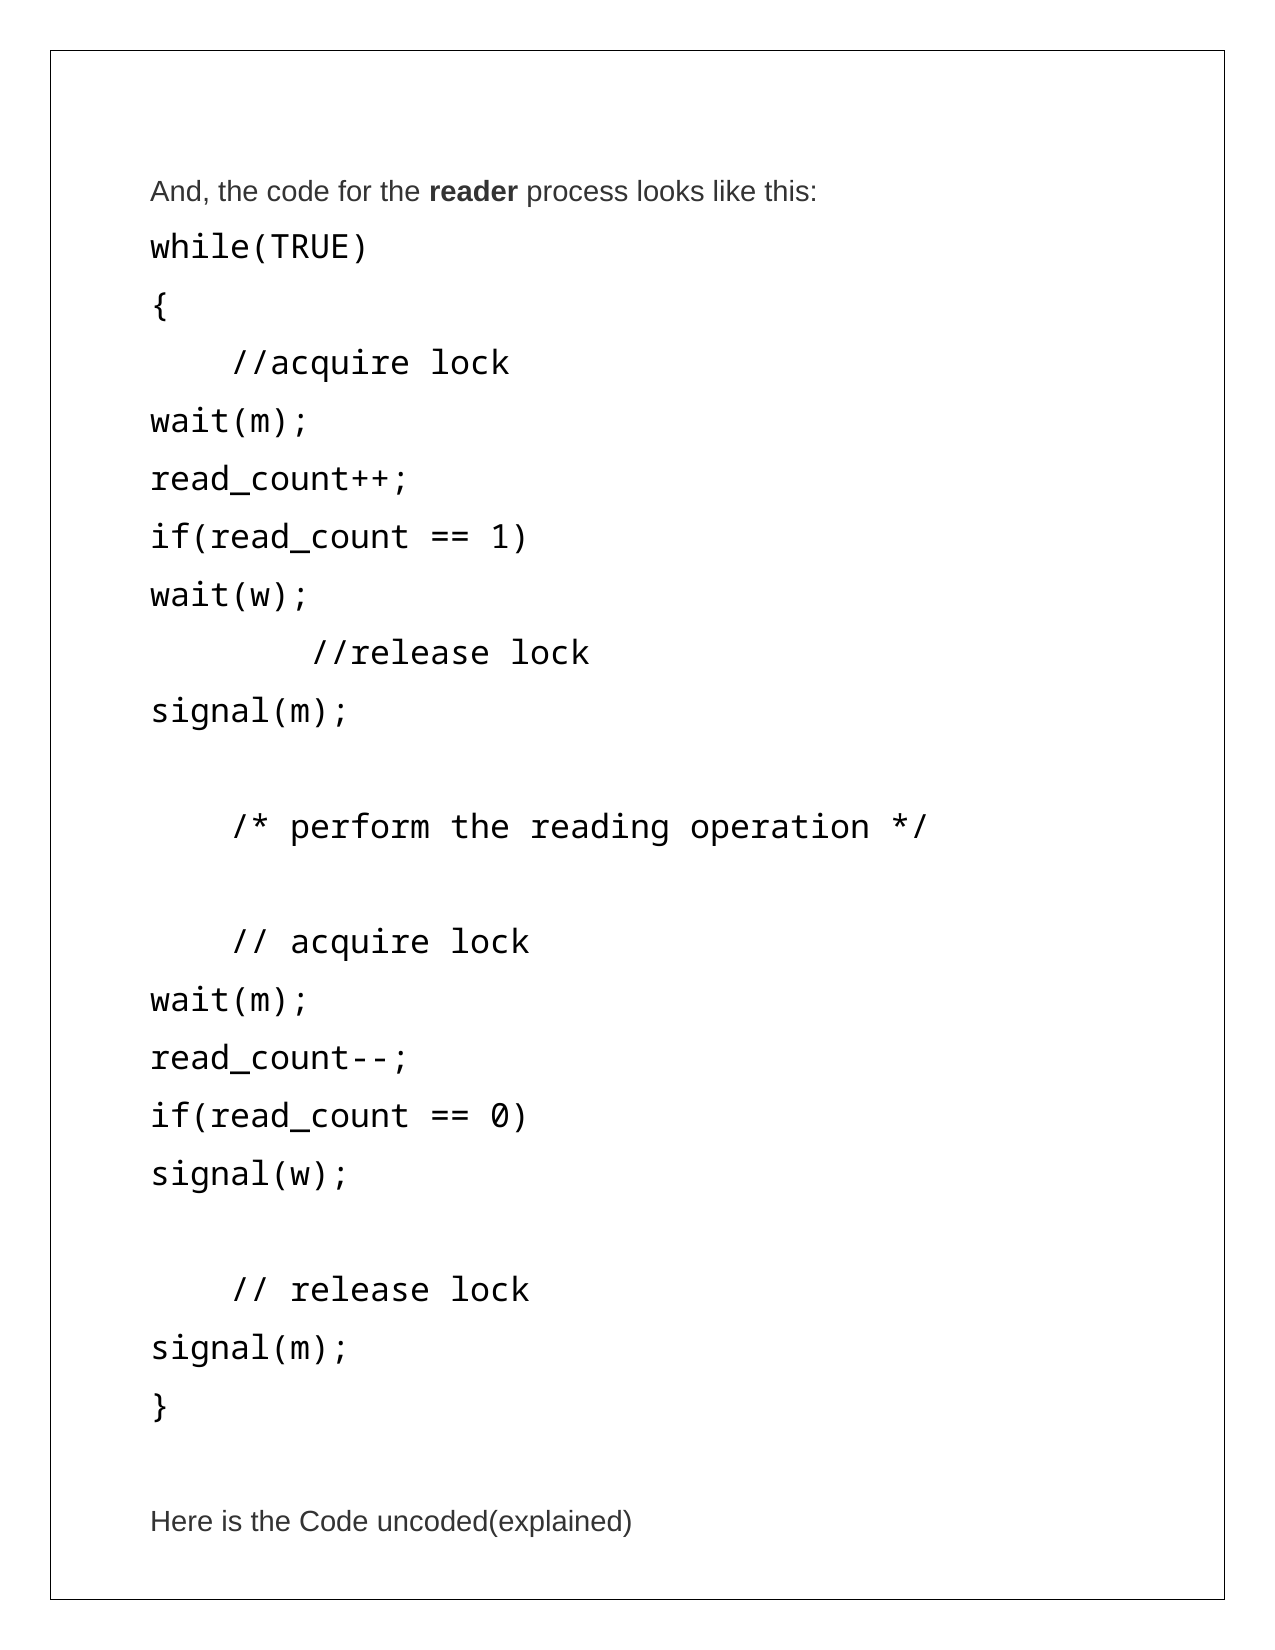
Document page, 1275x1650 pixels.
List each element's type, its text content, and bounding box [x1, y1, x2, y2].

text signal(w); [150, 1150, 1125, 1195]
text while(TRUE) [150, 223, 1125, 269]
text /* perform the reading operation */ [150, 802, 1125, 848]
text if(read_count == 1) [150, 513, 1125, 558]
text wait(w); [150, 571, 1125, 616]
text wait(m); [150, 397, 1125, 442]
text Here is the Code uncoded(explained) [150, 1504, 1125, 1538]
text And, the code for the reader process looks like this: [150, 174, 1125, 208]
text signal(m); [150, 1324, 1125, 1369]
text //acquire lock [150, 339, 1125, 384]
text if(read_count == 0) [150, 1092, 1125, 1137]
text signal(m); [150, 687, 1125, 732]
text { [150, 281, 1125, 327]
text //release lock [150, 629, 1125, 674]
text } [150, 1382, 1125, 1427]
text read_count--; [150, 1034, 1125, 1079]
text wait(m); [150, 976, 1125, 1022]
text read_count++; [150, 455, 1125, 500]
text // release lock [150, 1266, 1125, 1311]
text // acquire lock [150, 918, 1125, 964]
